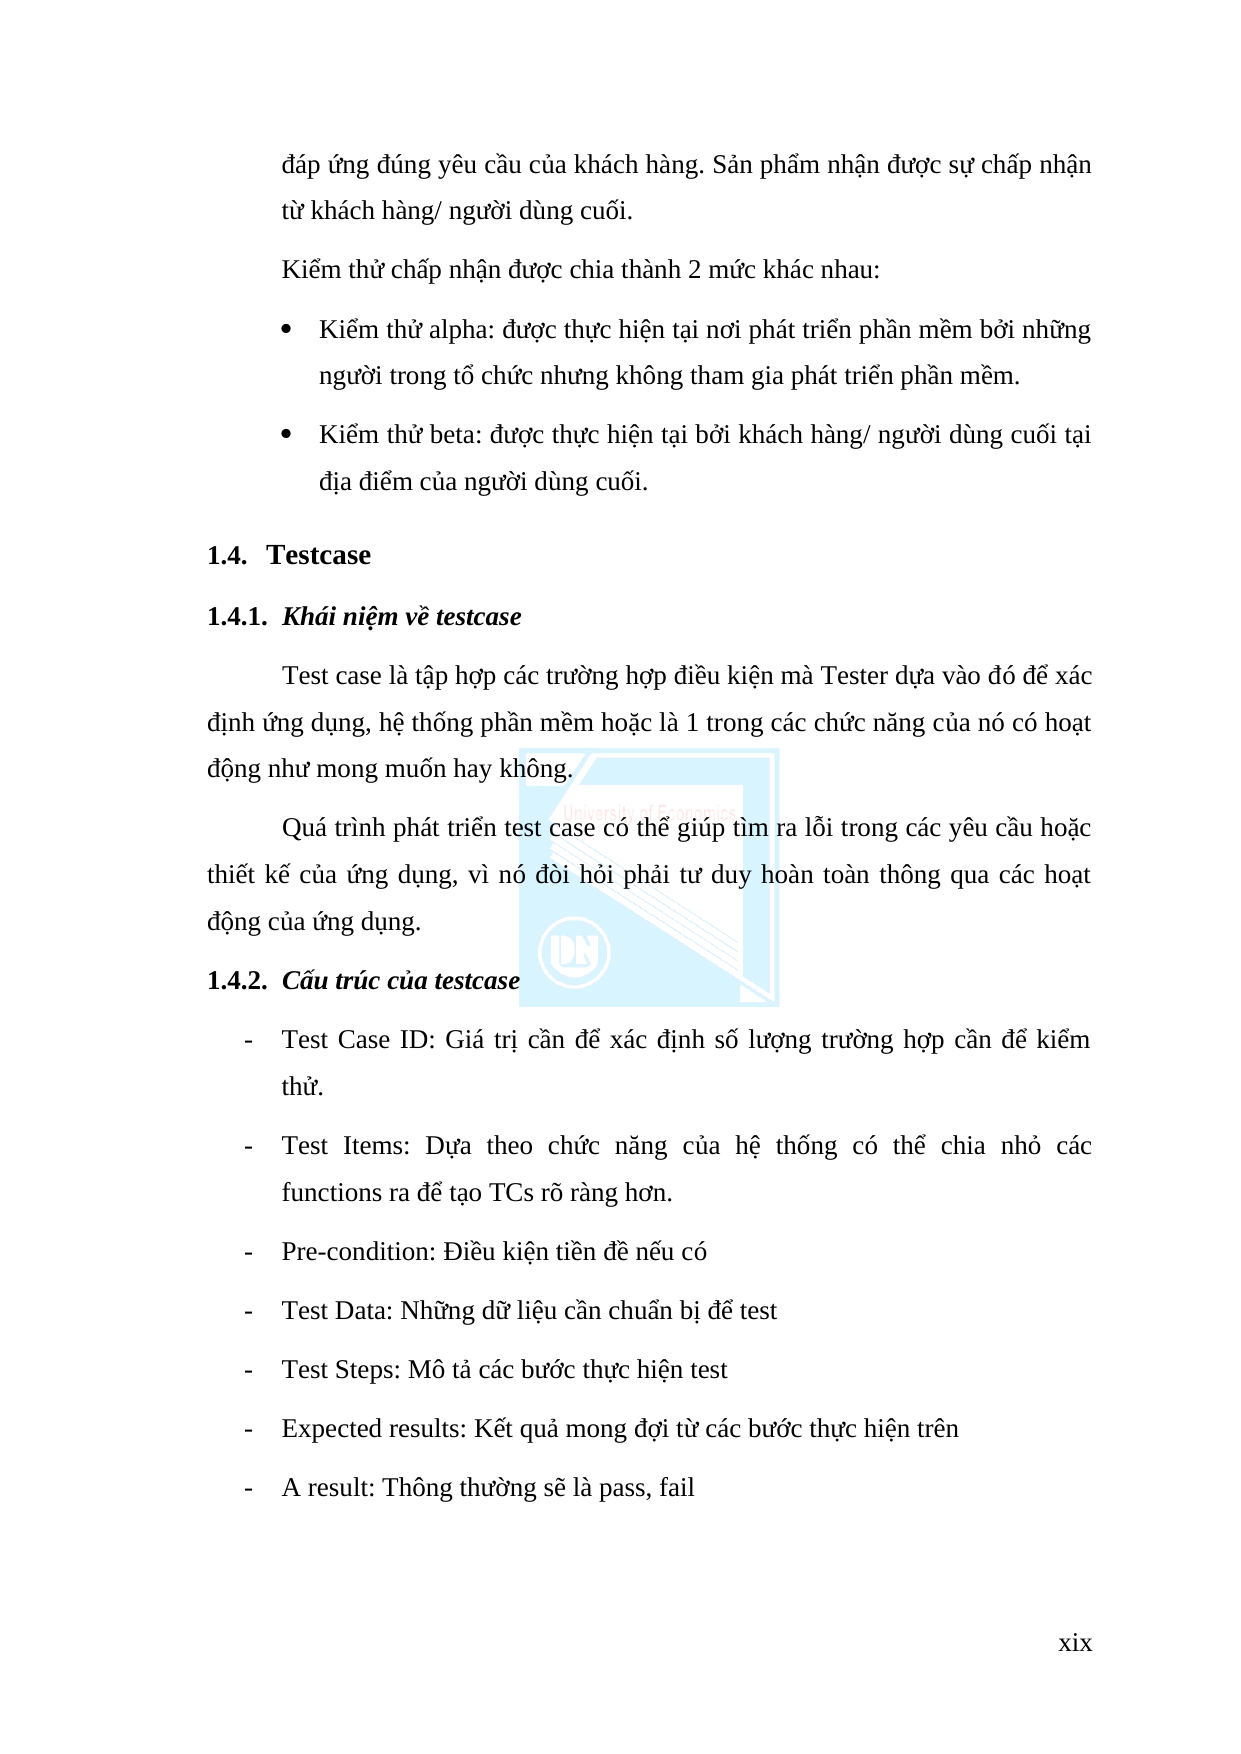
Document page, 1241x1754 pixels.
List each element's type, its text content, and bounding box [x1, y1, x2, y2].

list Kiểm thử chấp nhận được chia thành 2 mức khác nhau: [281, 253, 1092, 285]
text Pre-condition: Điều kiện tiền đề nếu có [244, 1235, 1092, 1266]
text Quá trình phát triển test case có thể giúp tìm ra lỗi trong các yêu cầu hoặc thiết kế của ứng dụng, vì nó đòi hỏi phải tư duy hoàn toàn thông qua các hoạt động của ứng dụng. [207, 812, 1092, 936]
subtitle Khái niệm về testcase [207, 600, 1092, 631]
list Kiểm thử beta: được thực hiện tại bởi khách hàng/ người dùng cuối tại địa điểm của người dùng cuối. [281, 419, 1092, 497]
subtitle Testcase [207, 537, 1092, 571]
text Expected results: Kết quả mong đợi từ các bước thực hiện trên [244, 1412, 1092, 1443]
text A result: Thông thường sẽ là pass, fail [244, 1472, 1092, 1503]
text Test Case ID: Giá trị cần để xác định số lượng trường hợp cần để kiểm thử. [244, 1023, 1092, 1101]
list Kiểm thử alpha: được thực hiện tại nơi phát triển phần mềm bởi những người trong tổ chức nhưng không tham gia phát triển phần mềm. [281, 313, 1092, 391]
subtitle Cấu trúc của testcase [207, 964, 1092, 995]
text Test case là tập hợp các trường hợp điều kiện mà Tester dựa vào đó để xác định ứng dụng, hệ thống phần mềm hoặc là 1 trong các chức năng của nó có hoạt động như mong muốn hay không. [207, 659, 1092, 783]
text Test Items: Dựa theo chức năng của hệ thống có thể chia nhỏ các functions ra để tạo TCs rõ ràng hơn. [244, 1129, 1092, 1207]
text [244, 148, 1092, 226]
text Test Data: Những dữ liệu cần chuẩn bị để test [244, 1294, 1092, 1325]
text Test Steps: Mô tả các bước thực hiện test [244, 1353, 1092, 1384]
